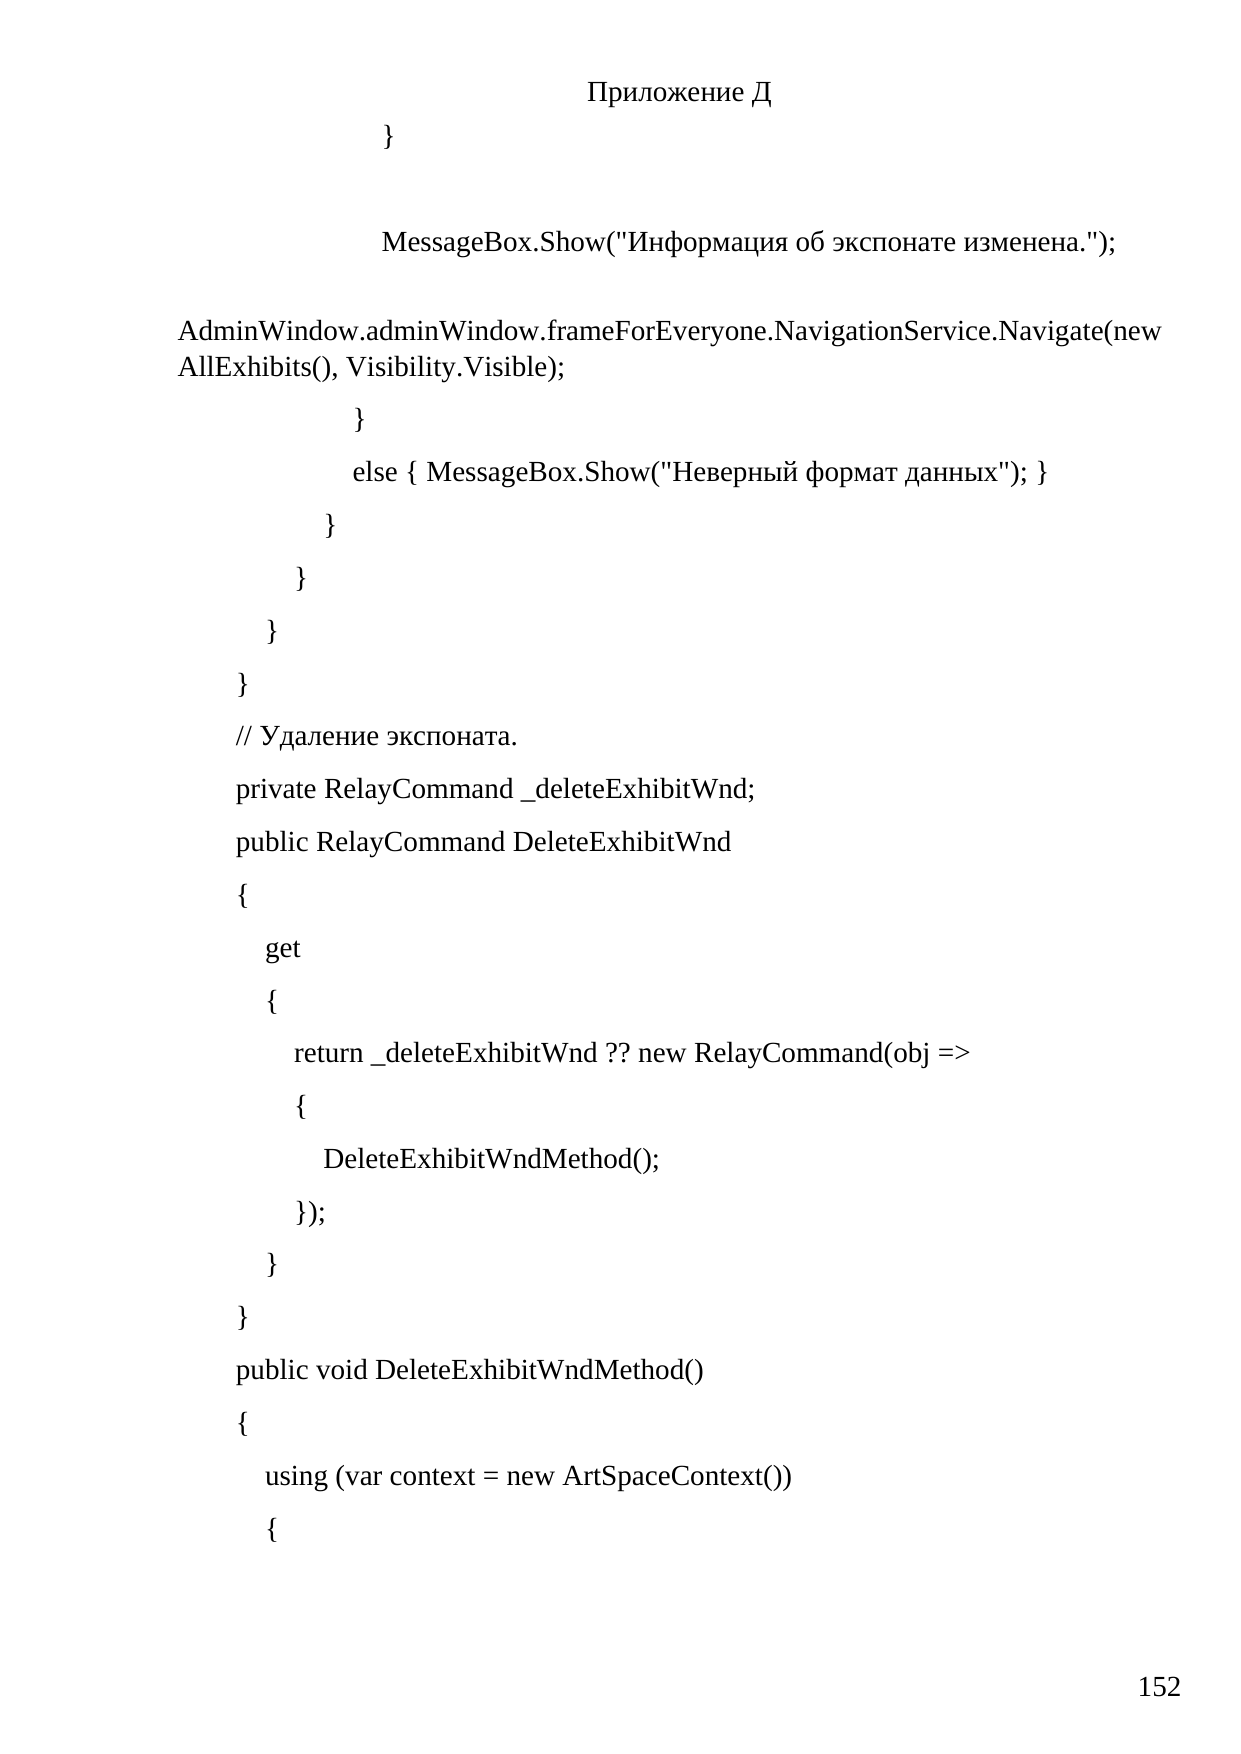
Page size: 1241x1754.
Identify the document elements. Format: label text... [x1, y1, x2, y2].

text } [177, 1247, 1181, 1280]
text } [177, 118, 1181, 152]
text private RelayCommand _deleteExhibitWnd; [177, 771, 1181, 805]
text } [177, 613, 1181, 646]
text MessageBox.Show("Информация об экспонате изменена."); [177, 224, 1181, 257]
text { [177, 877, 1181, 911]
text DeleteExhibitWndMethod(); [177, 1141, 1181, 1174]
text } [177, 1299, 1181, 1333]
text { [177, 1511, 1181, 1544]
text AdminWindow.adminWindow.frameForEveryone.NavigationService.Navigate(new AllExhibits(), Visibility.Visible); [177, 277, 1181, 382]
text get [177, 930, 1181, 963]
text public void DeleteExhibitWndMethod() [177, 1352, 1181, 1386]
text public RelayCommand DeleteExhibitWnd [177, 824, 1181, 858]
text } [177, 666, 1181, 699]
text }); [177, 1194, 1181, 1227]
text // Удаление экспоната. [177, 718, 1181, 752]
text } [177, 402, 1181, 435]
text } [177, 560, 1181, 594]
text { [177, 1088, 1181, 1122]
text using (var context = new ArtSpaceContext()) [177, 1458, 1181, 1491]
text } [177, 507, 1181, 541]
text else { MessageBox.Show("Неверный формат данных"); } [177, 454, 1181, 488]
text return _deleteExhibitWnd ?? new RelayCommand(obj => [177, 1035, 1181, 1069]
text { [177, 1405, 1181, 1439]
text { [177, 983, 1181, 1016]
